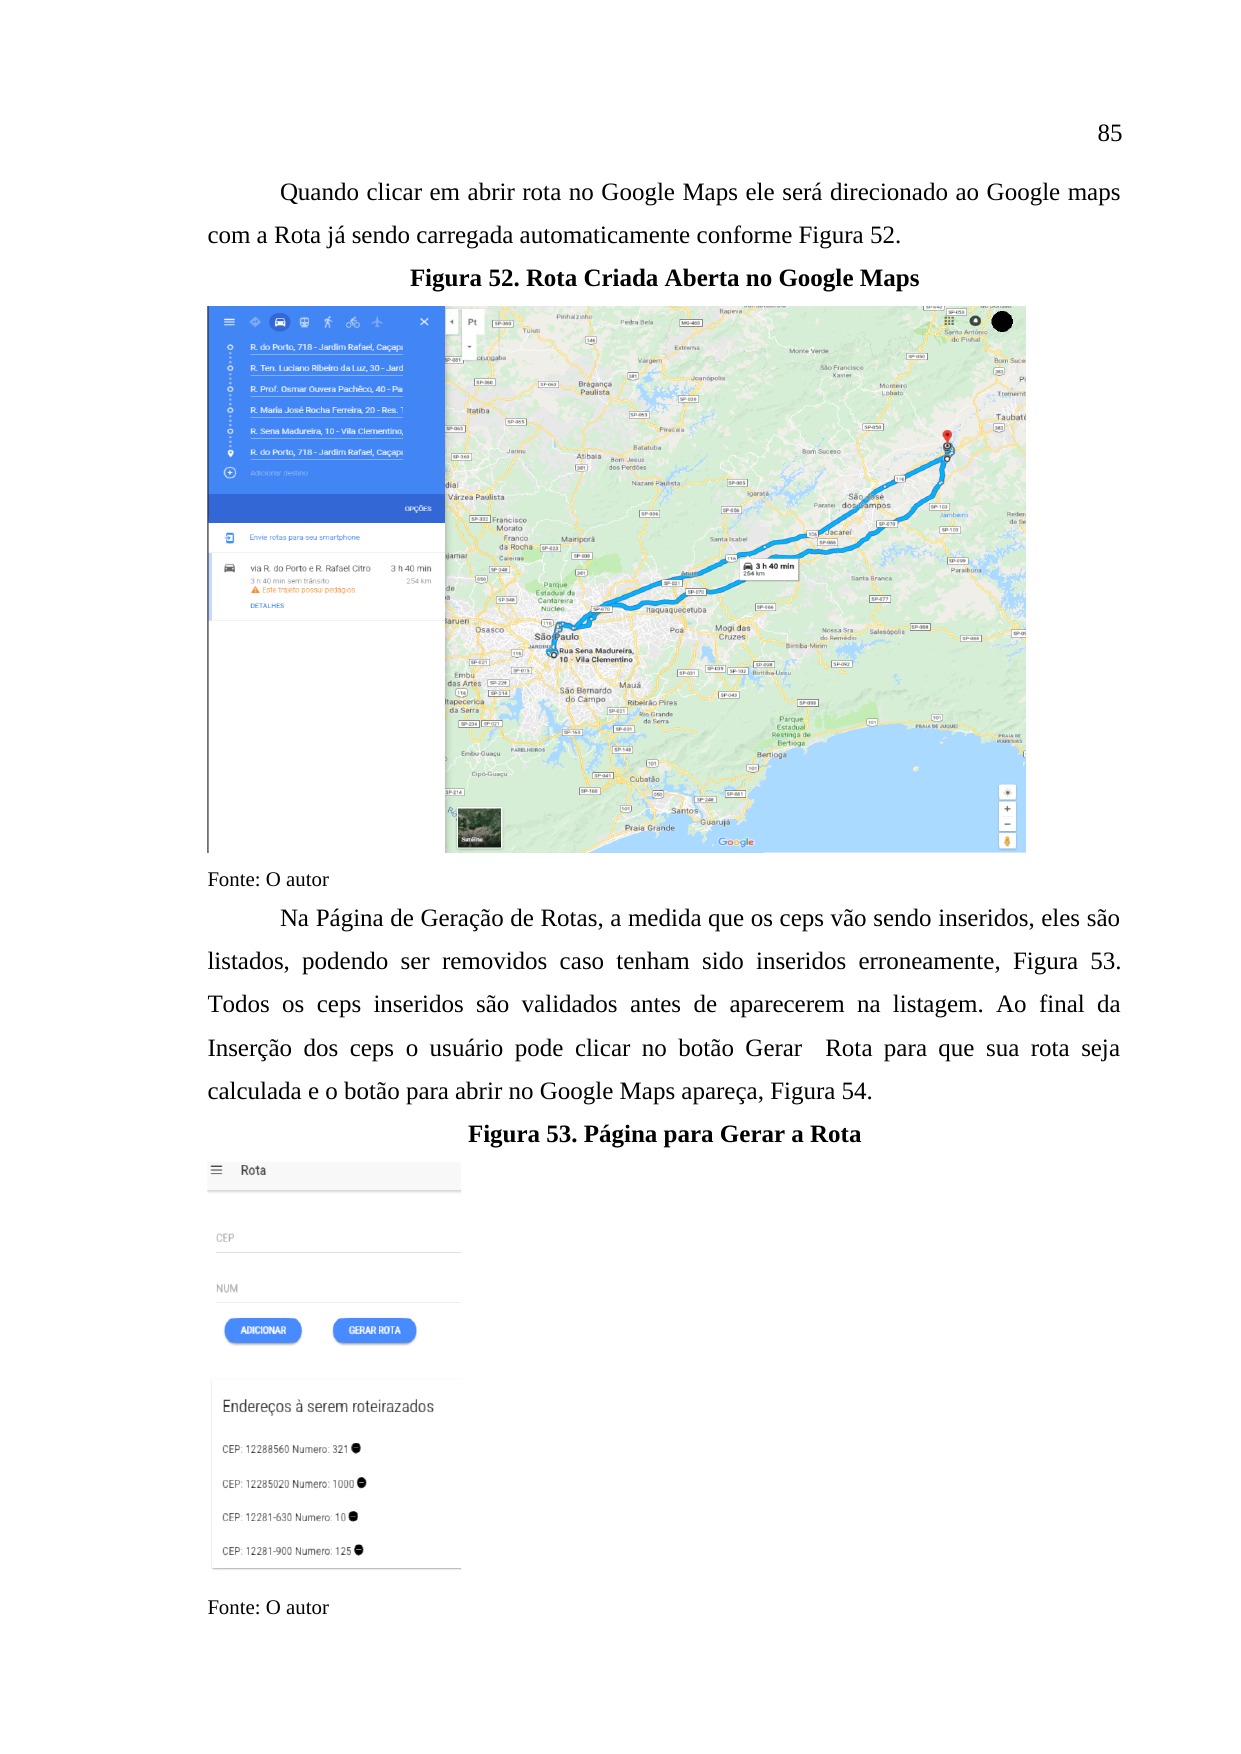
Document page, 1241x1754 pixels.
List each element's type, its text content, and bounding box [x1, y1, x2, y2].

text Figura 53. Página para Gerar a Rota [207, 1119, 1122, 1148]
text Fonte: O autor [207, 1595, 1122, 1619]
text Fonte: O autor [207, 867, 1122, 891]
text Figura 52. Rota Criada Aberta no Google Maps [207, 263, 1122, 292]
picture [207, 306, 1026, 853]
text Quando clicar em abrir rota no Google Maps ele será direcionado ao Google maps com a Rota já sendo carregada automaticamente conforme Figura 52. [207, 177, 1122, 249]
text Na Página de Geração de Rotas, a medida que os ceps vão sendo inseridos, eles são listados, podendo ser removidos caso tenham sido inseridos erroneamente, Figura 53. Todos os ceps inseridos são validados antes de aparecerem na listagem. Ao final da Inserção dos ceps o usuário pode clicar no botão Gerar Rota para que sua rota seja calculada e o botão para abrir no Google Maps apareça, Figura 54. [207, 903, 1122, 1104]
picture [207, 1162, 462, 1581]
